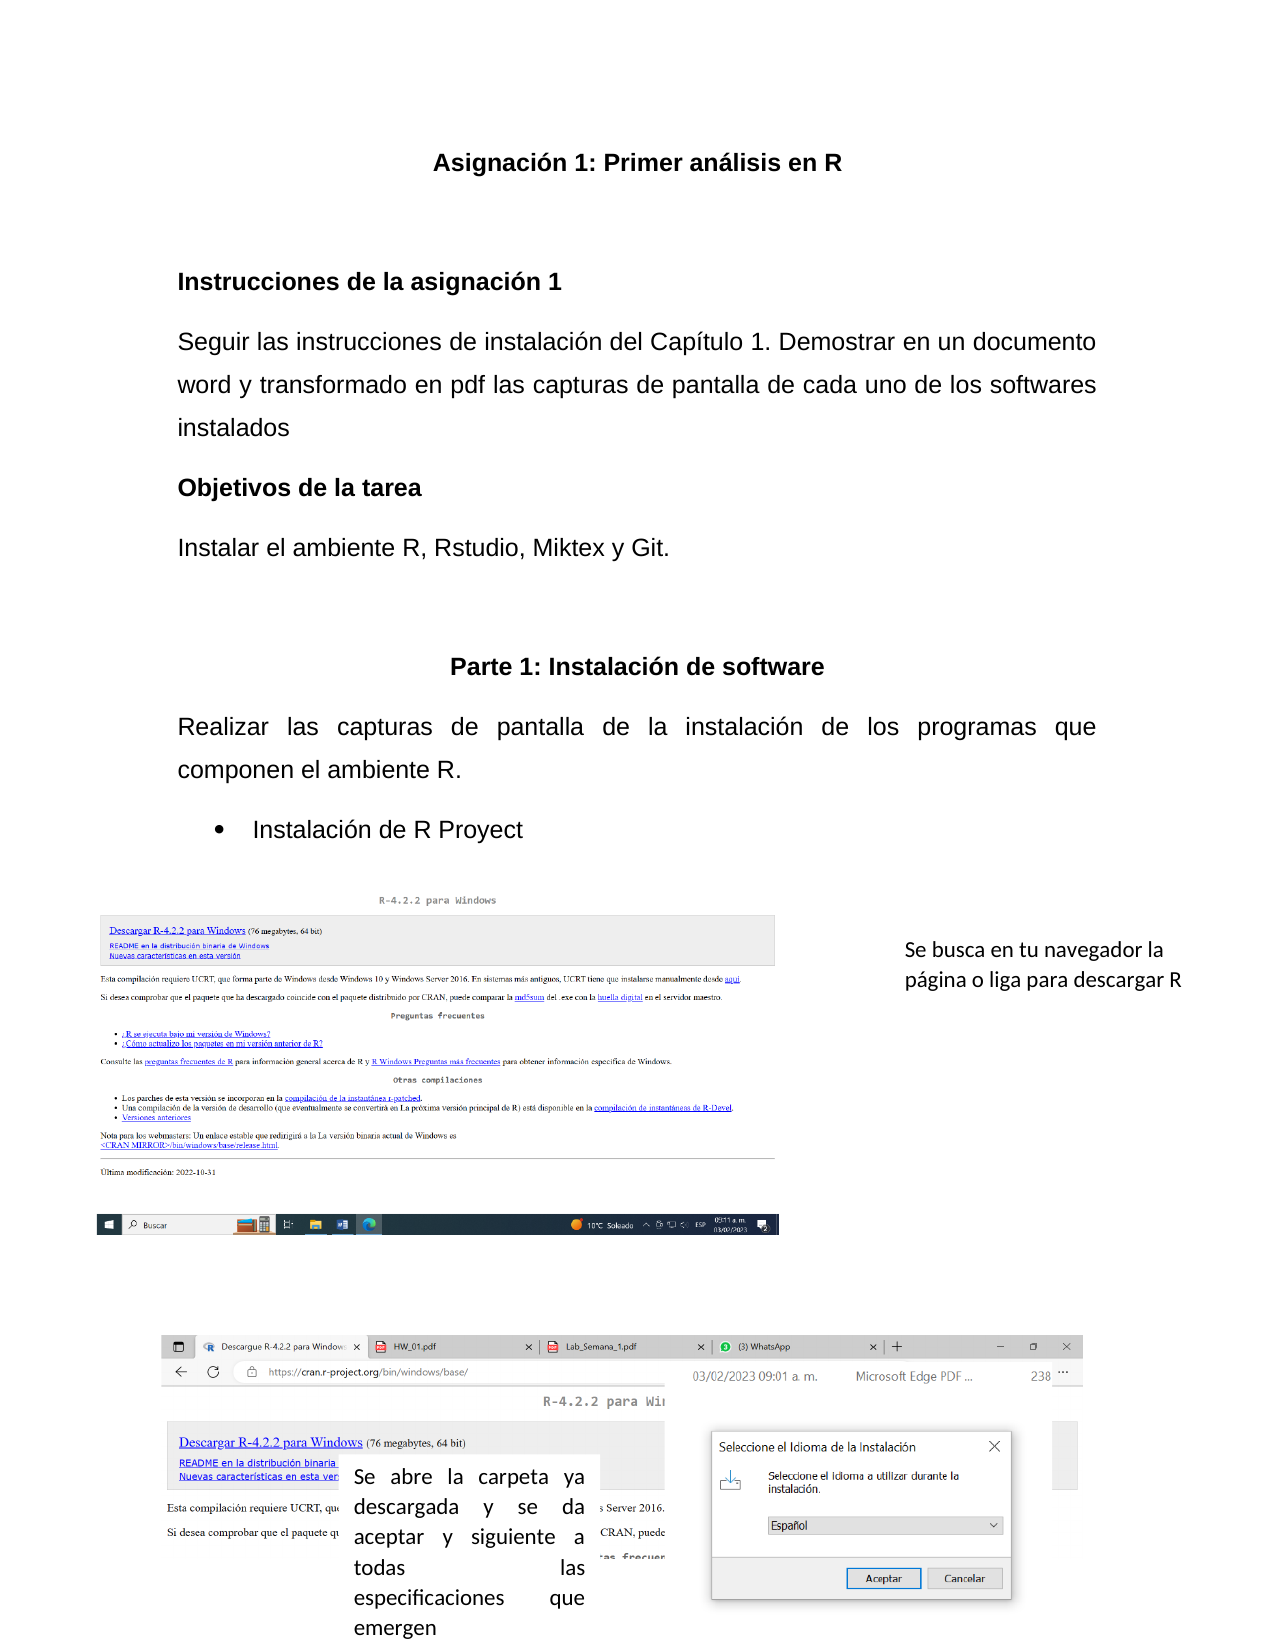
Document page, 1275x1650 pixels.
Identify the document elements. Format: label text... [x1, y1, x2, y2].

picture [96, 892, 779, 1235]
picture [161, 1335, 1083, 1650]
text Objetivos de la tarea [177, 473, 1098, 502]
text Realizar las capturas de pantalla de la instalación de los programas que componen el ambiente R. [177, 712, 1098, 784]
text Instrucciones de la asignación 1 [177, 267, 1098, 296]
text Asignación 1: Primer análisis en R [177, 148, 1098, 176]
text Seguir las instrucciones de instalación del Capítulo 1. Demostrar en un documento word y transformado en pdf las capturas de pantalla de cada uno de los softwares instalados [177, 327, 1098, 442]
text Parte 1: Instalación de software [177, 652, 1098, 681]
list Instalación de R Proyect [215, 815, 1098, 844]
text Instalar el ambiente R, Rstudio, Miktex y Git. [177, 533, 1098, 562]
